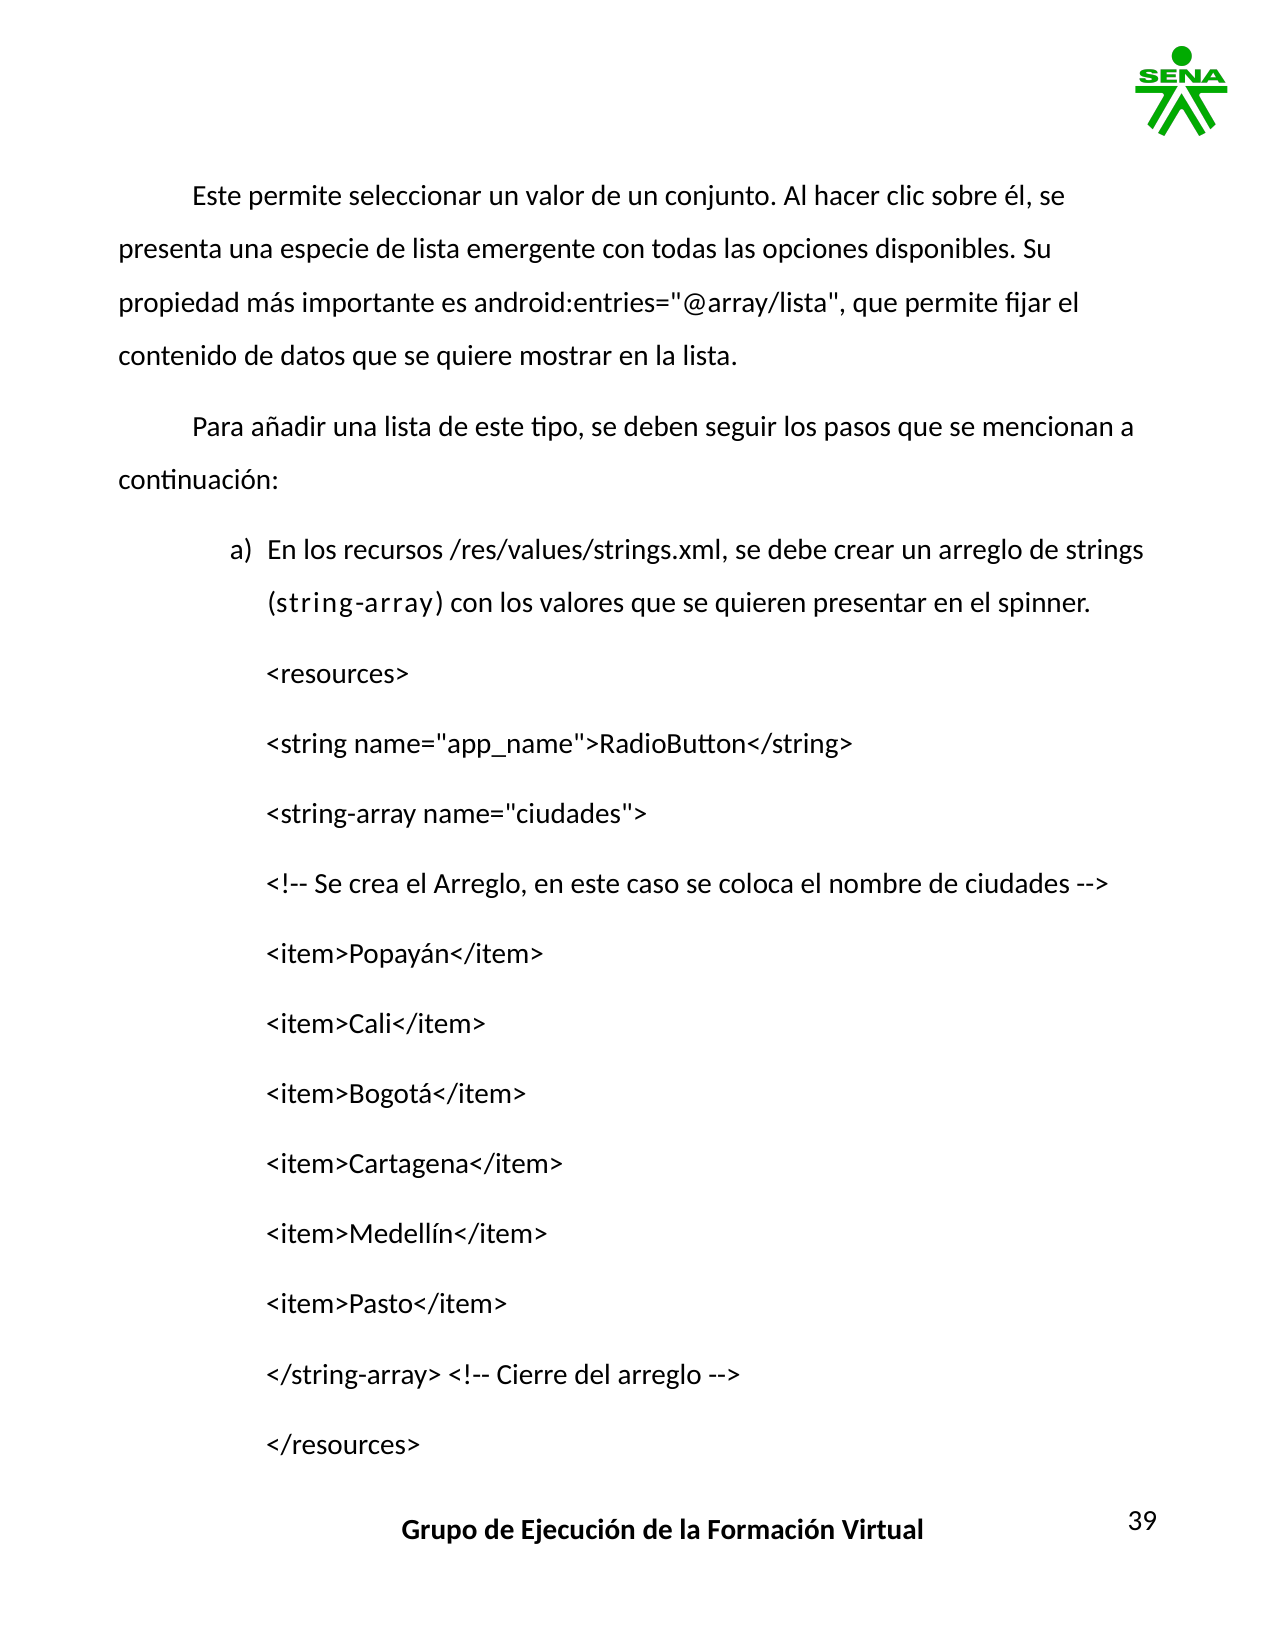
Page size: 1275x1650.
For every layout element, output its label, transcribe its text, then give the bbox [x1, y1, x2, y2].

list En los recursos /res/values/strings.xml, se debe crear un arreglo de strings (string-array) con los valores que se quieren presentar en el spinner. [229, 531, 1157, 620]
text <string-array name="ciudades"> [192, 795, 1157, 831]
text <resources> [192, 655, 1157, 690]
text <item>Cartagena</item> [192, 1145, 1157, 1181]
text Este permite seleccionar un valor de un conjunto. Al hacer clic sobre él, se presenta una especie de lista emergente con todas las opciones disponibles. Su propiedad más importante es android:entries="@array/lista", que permite fijar el contenido de datos que se quiere mostrar en la lista. [118, 177, 1157, 373]
text <!-- Se crea el Arreglo, en este caso se coloca el nombre de ciudades --> [192, 865, 1157, 901]
picture [1135, 46, 1228, 136]
text </resources> [192, 1426, 1157, 1461]
text <item>Pasto</item> [192, 1286, 1157, 1321]
text <item>Popayán</item> [192, 935, 1157, 971]
text <string name="app_name">RadioButton</string> [192, 725, 1157, 760]
text <item>Medellín</item> [192, 1216, 1157, 1251]
text </string-array> <!-- Cierre del arreglo --> [192, 1356, 1157, 1391]
text <item>Cali</item> [192, 1005, 1157, 1041]
text Para añadir una lista de este tipo, se deben seguir los pasos que se mencionan a continuación: [118, 408, 1157, 497]
text <item>Bogotá</item> [192, 1075, 1157, 1111]
